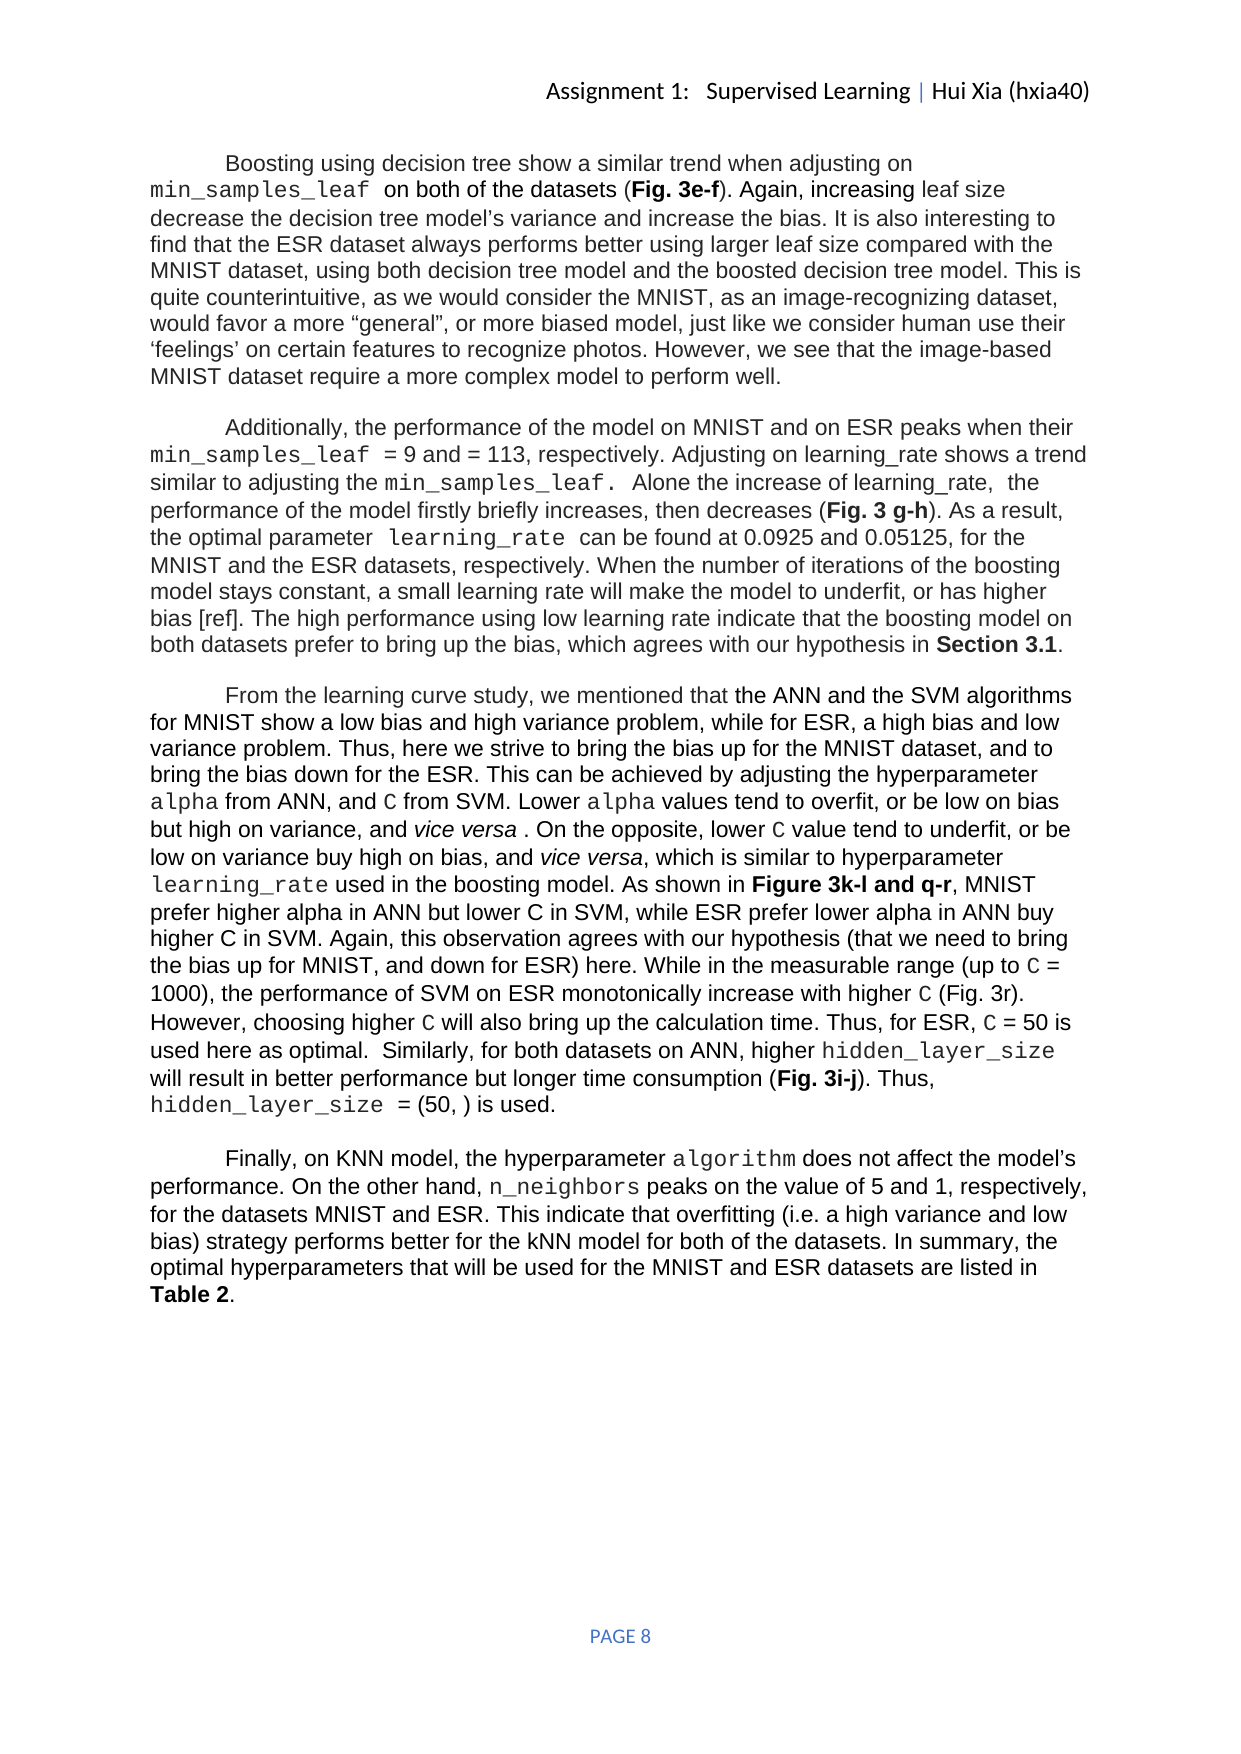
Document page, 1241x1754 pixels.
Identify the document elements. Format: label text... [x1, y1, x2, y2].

text Additionally, the performance of the model on MNIST and on ESR peaks when their min_samples_leaf = 9 and = 113, respectively. Adjusting on learning_rate shows a trend similar to adjusting the min_samples_leaf. Alone the increase of learning_rate, the performance of the model firstly briefly increases, then decreases (Fig. 3 g-h). As a result, the optimal parameter learning_rate can be found at 0.0925 and 0.05125, for the MNIST and the ESR datasets, respectively. When the number of iterations of the boosting model stays constant, a small learning rate will make the model to underfit, or has higher bias [ref]. The high performance using low learning rate indicate that the boosting model on both datasets prefer to bring up the bias, which agrees with our hypothesis in Section 3.1. [150, 414, 1090, 657]
text From the learning curve study, we mentioned that the ANN and the SVM algorithms for MNIST show a low bias and high variance problem, while for ESR, a high bias and low variance problem. Thus, here we strive to bring the bias up for the MNIST dataset, and to bring the bias down for the ESR. This can be achieved by adjusting the hyperparameter alpha from ANN, and C from SVM. Lower alpha values tend to overfit, or be low on bias but high on variance, and vice versa . On the opposite, lower C value tend to underfit, or be low on variance buy high on bias, and vice versa, which is similar to hyperparameter learning_rate used in the boosting model. As shown in Figure 3k-l and q-r, MNIST prefer higher alpha in ANN but lower C in SVM, while ESR prefer lower alpha in ANN buy higher C in SVM. Again, this observation agrees with our hypothesis (that we need to bring the bias up for MNIST, and down for ESR) here. While in the measurable range (up to C = 1000), the performance of SVM on ESR monotonically increase with higher C (Fig. 3r). However, choosing higher C will also bring up the calculation time. Thus, for ESR, C = 50 is used here as optimal. Similarly, for both datasets on ANN, higher hidden_layer_size will result in better performance but longer time consumption (Fig. 3i-j). Thus, hidden_layer_size = (50, ) is used. [150, 682, 1090, 1120]
text Boosting using decision tree show a similar trend when adjusting on min_samples_leaf on both of the datasets (Fig. 3e-f). Again, increasing leaf size decrease the decision tree model’s variance and increase the bias. It is also interesting to find that the ESR dataset always performs better using larger leaf size compared with the MNIST dataset, using both decision tree model and the boosted decision tree model. This is quite counterintuitive, as we would consider the MNIST, as an image-recognizing dataset, would favor a more “general”, or more biased model, just like we consider human use their ‘feelings’ on certain features to recognize photos. However, we see that the image-based MNIST dataset require a more complex model to perform well. [150, 150, 1090, 389]
text Finally, on KNN model, the hyperparameter algorithm does not affect the model’s performance. On the other hand, n_neighbors peaks on the value of 5 and 1, respectively, for the datasets MNIST and ESR. This indicate that overfitting (i.e. a high variance and low bias) strategy performs better for the kNN model for both of the datasets. In summary, the optimal hyperparameters that will be used for the MNIST and ESR datasets are listed in Table 2. [150, 1145, 1090, 1307]
